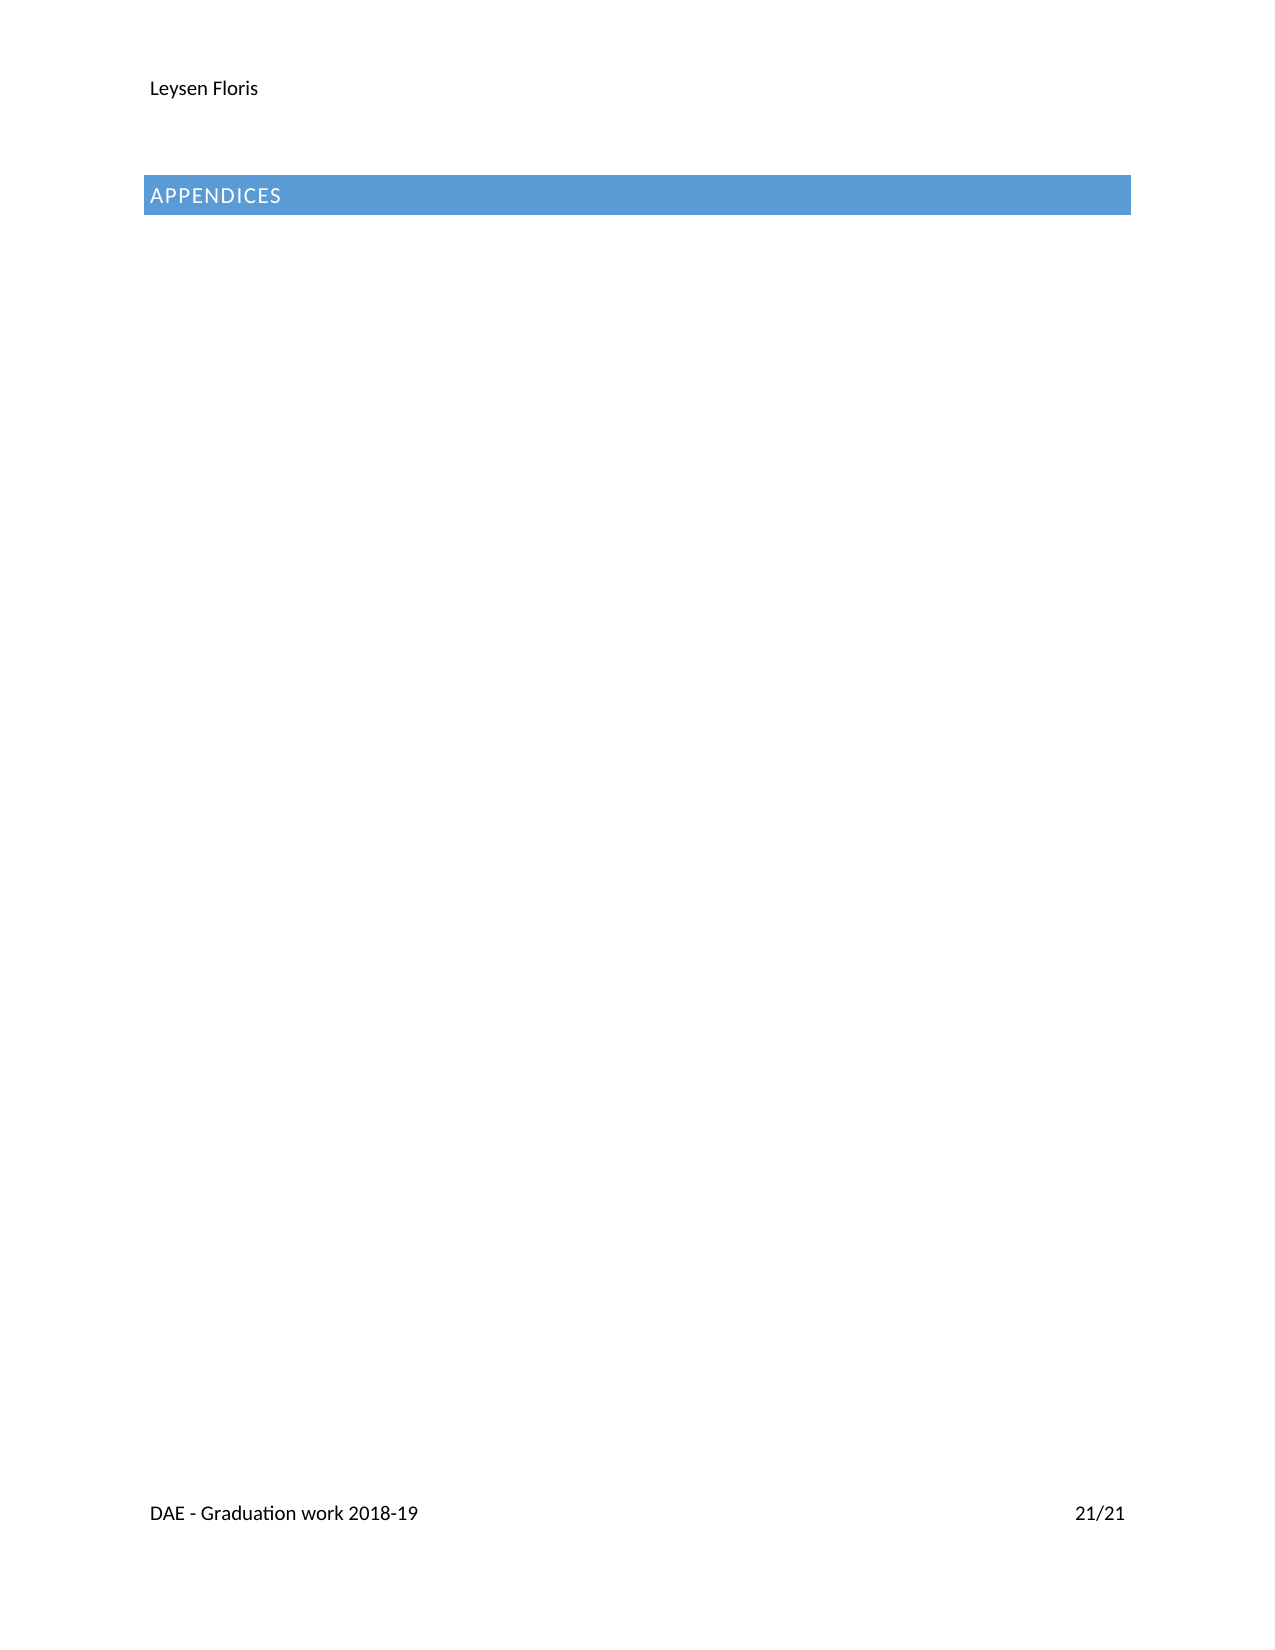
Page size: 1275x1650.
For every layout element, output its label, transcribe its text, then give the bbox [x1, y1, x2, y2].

subtitle Appendices [150, 181, 1125, 209]
